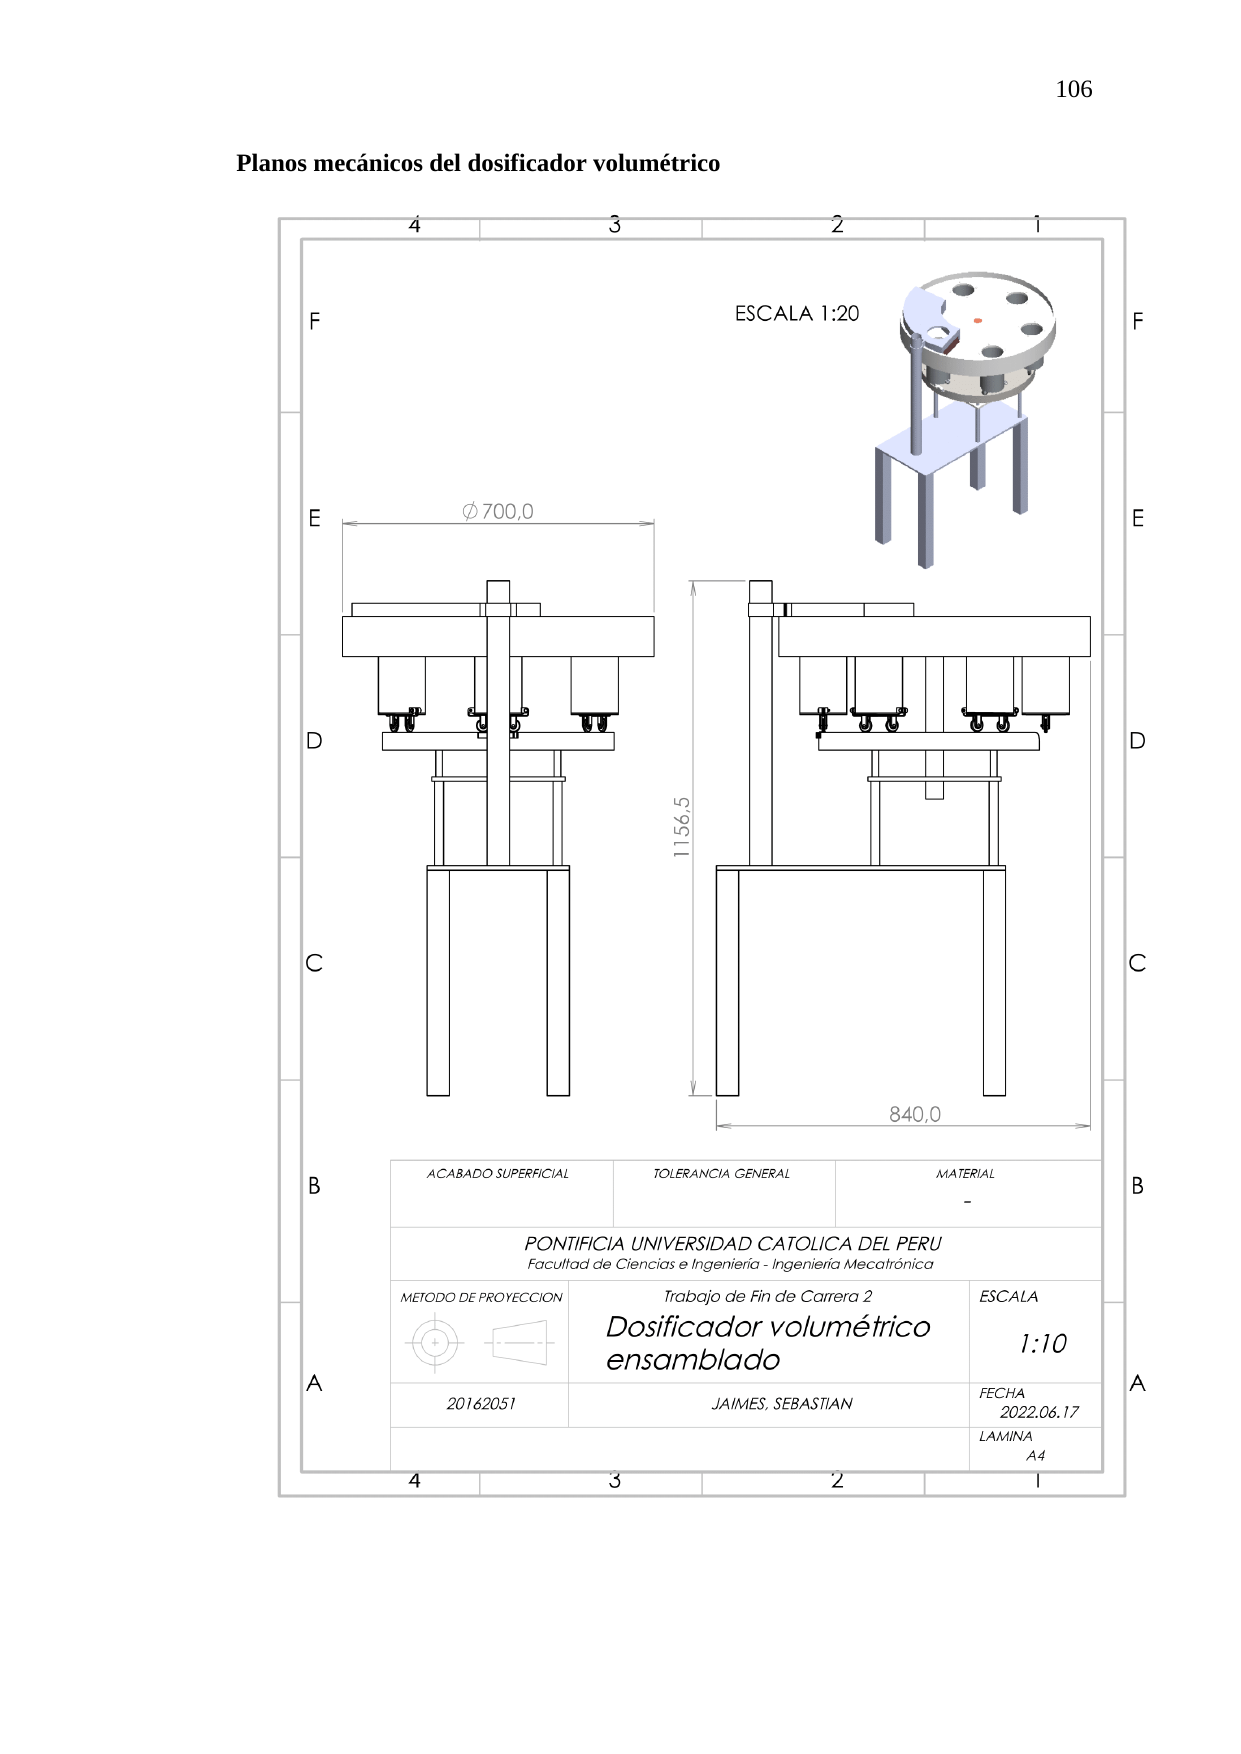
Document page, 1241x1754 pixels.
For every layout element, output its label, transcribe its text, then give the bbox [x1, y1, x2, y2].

text Planos mecánicos del dosificador volumétrico [236, 148, 1092, 190]
picture [236, 190, 1171, 1512]
